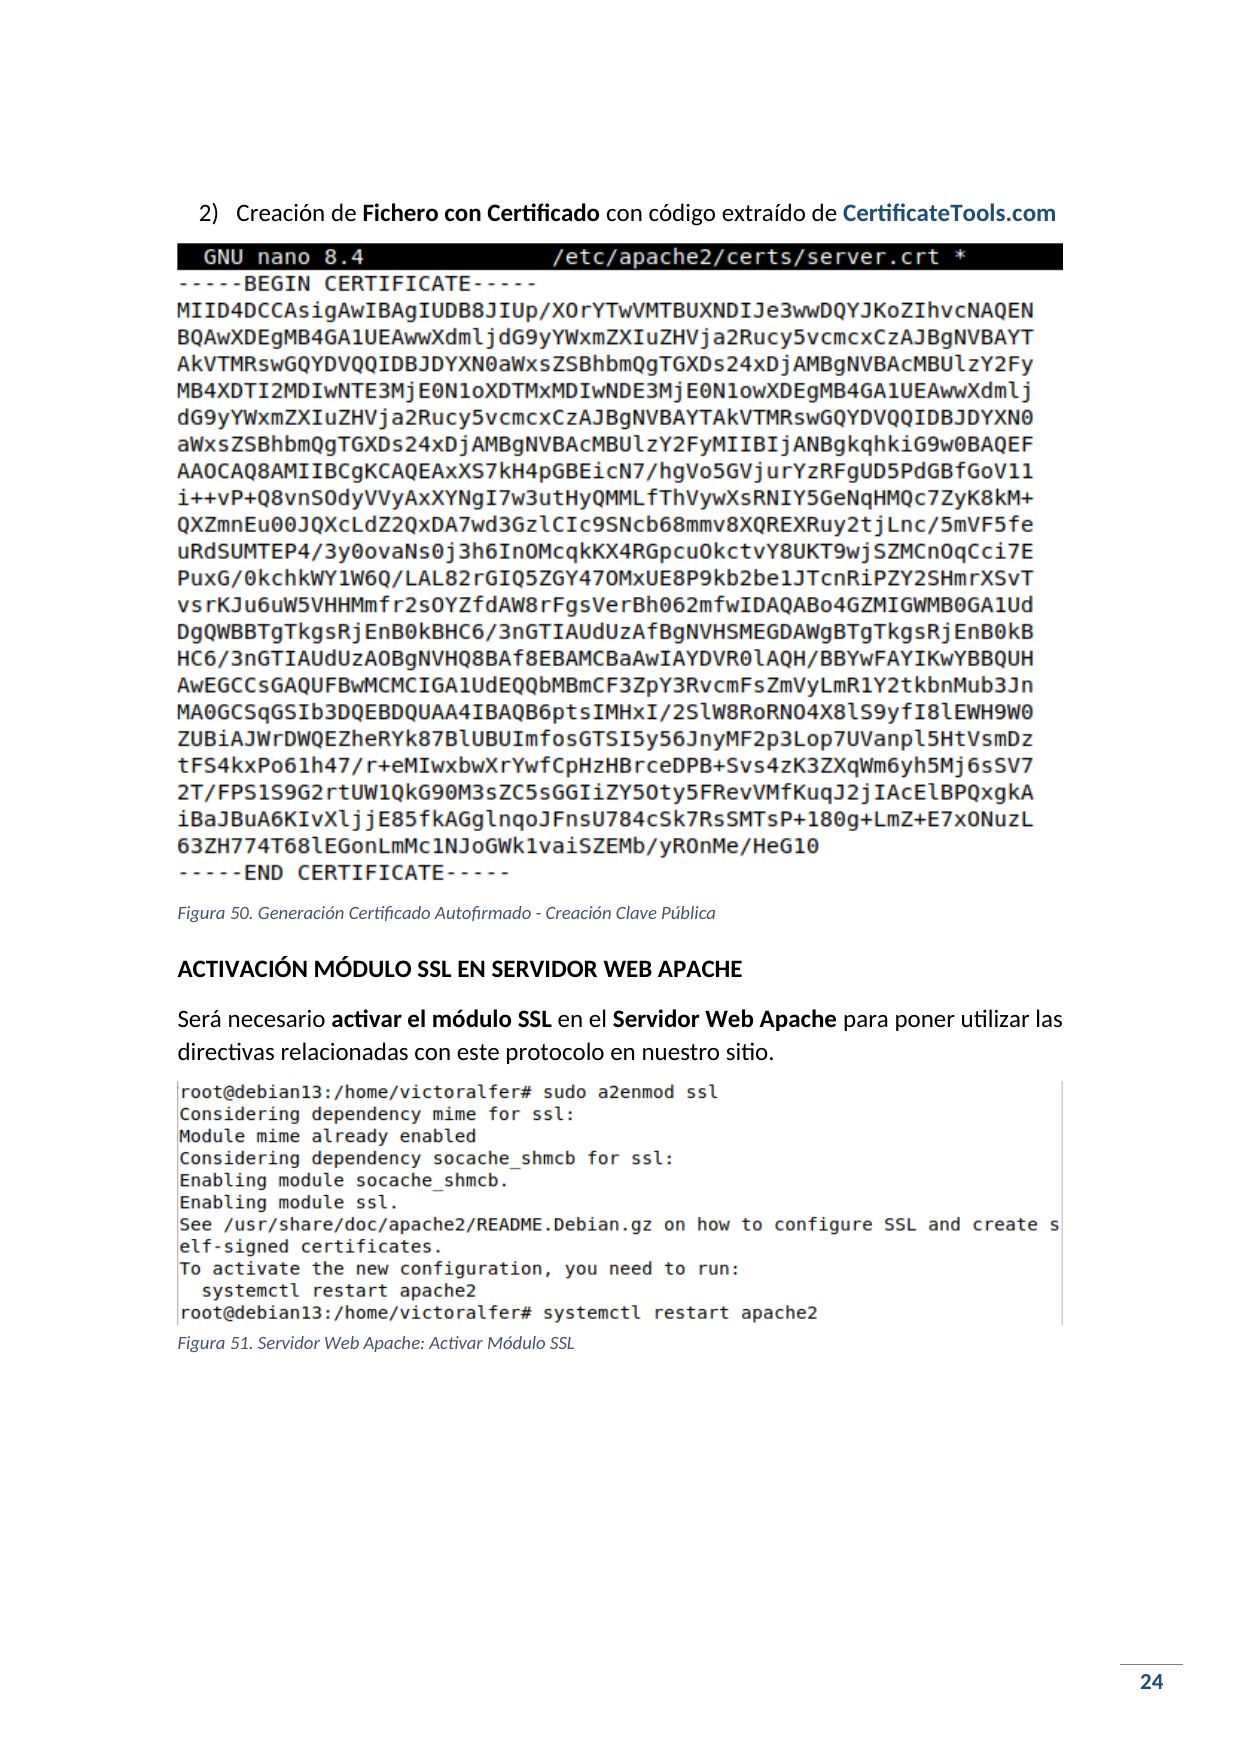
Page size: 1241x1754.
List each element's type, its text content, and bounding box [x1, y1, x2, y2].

text Será necesario activar el módulo SSL en el Servidor Web Apache para poner utilizar las directivas relacionadas con este protocolo en nuestro sitio. [177, 1003, 1063, 1066]
list Creación de Fichero con Certificado con código extraído de CertificateTools.com [199, 197, 1063, 228]
picture [177, 242, 1063, 895]
picture [177, 1081, 1063, 1325]
text ACTIVACIÓN MÓDULO SSL EN SERVIDOR WEB APACHE [177, 953, 1063, 984]
